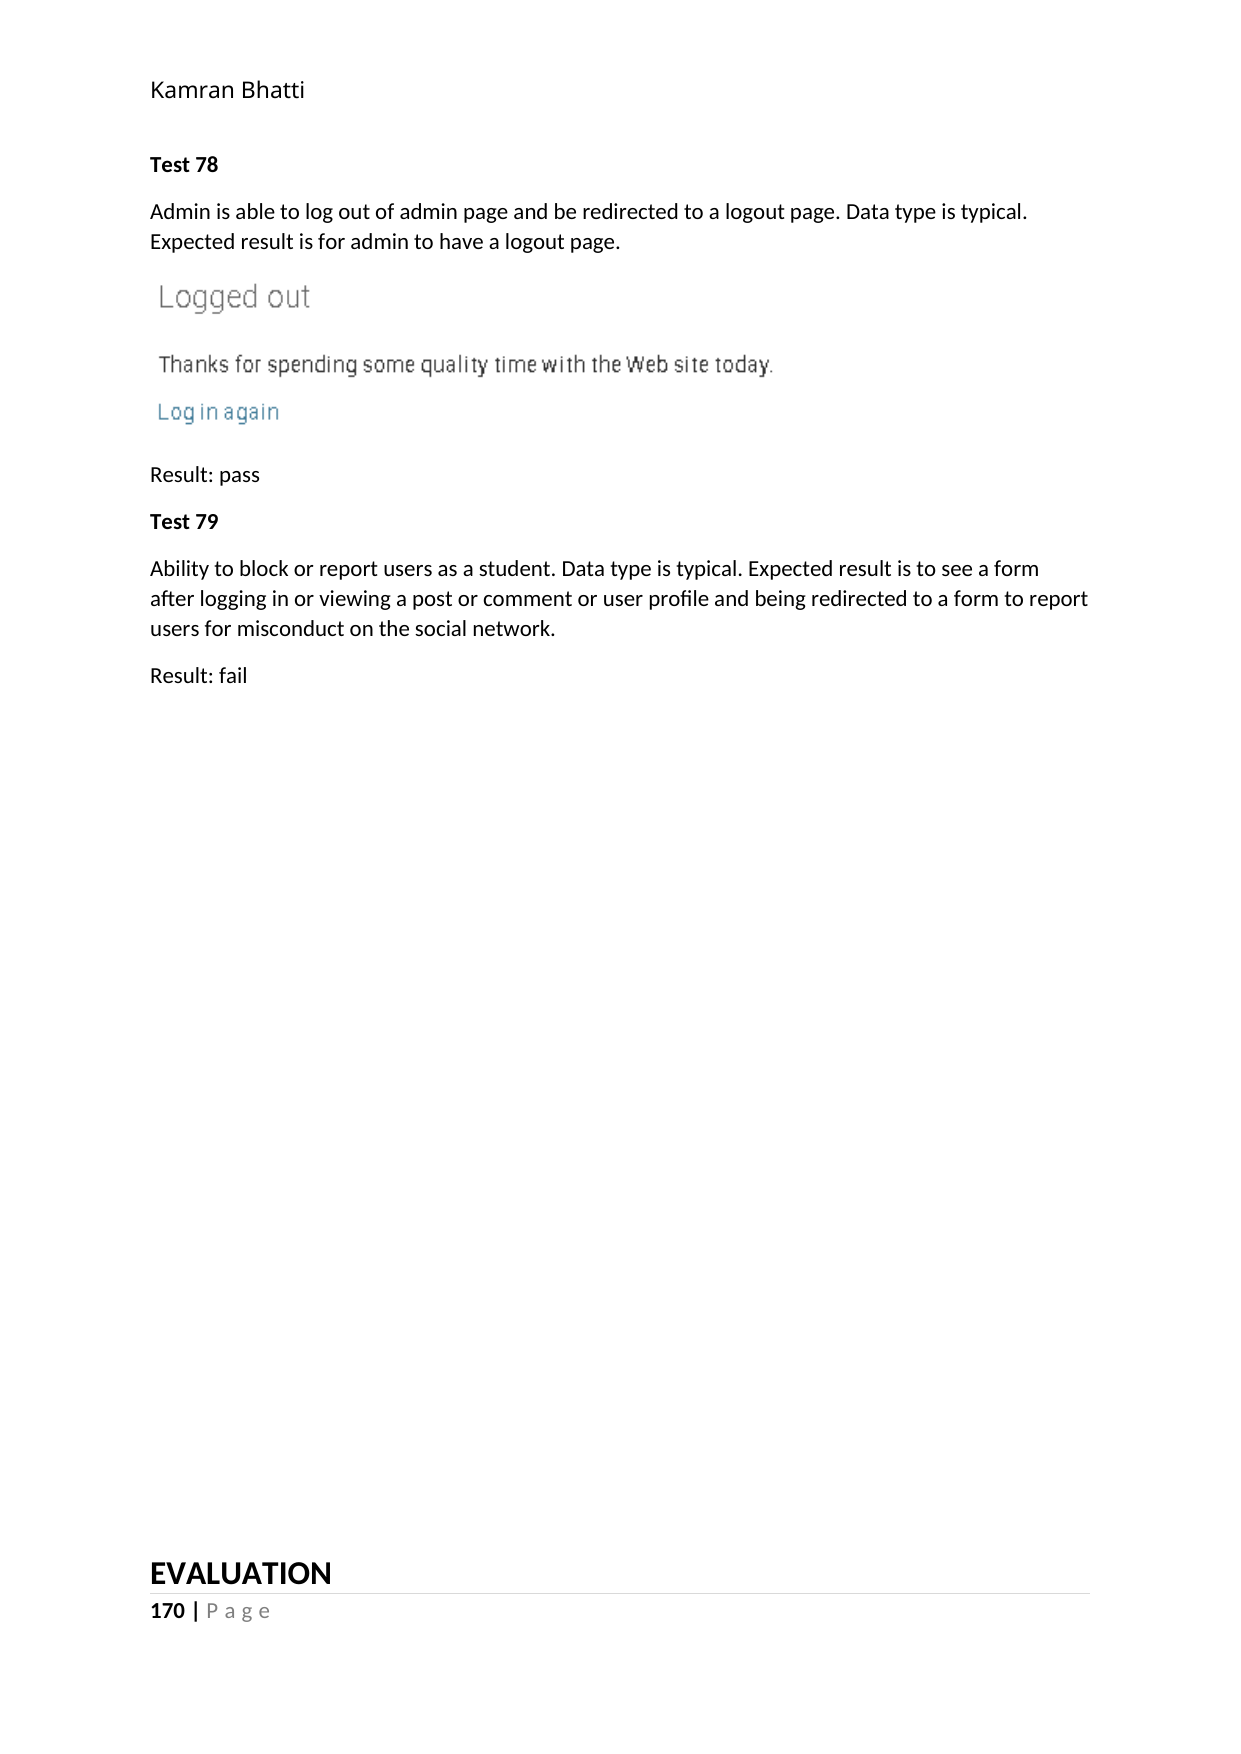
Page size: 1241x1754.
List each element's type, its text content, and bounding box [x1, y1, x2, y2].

text Result: fail [150, 661, 1090, 689]
text Result: pass [150, 460, 1090, 488]
text Test 78 [150, 150, 1090, 178]
text Test 79 [150, 507, 1090, 535]
text Admin is able to log out of admin page and be redirected to a logout page. Data type is typical. Expected result is for admin to have a logout page. [150, 197, 1090, 255]
picture [150, 273, 791, 442]
subtitle EVALUATION [150, 1552, 1090, 1592]
text Ability to block or report users as a student. Data type is typical. Expected result is to see a form after logging in or viewing a post or comment or user profile and being redirected to a form to report users for misconduct on the social network. [150, 554, 1090, 642]
